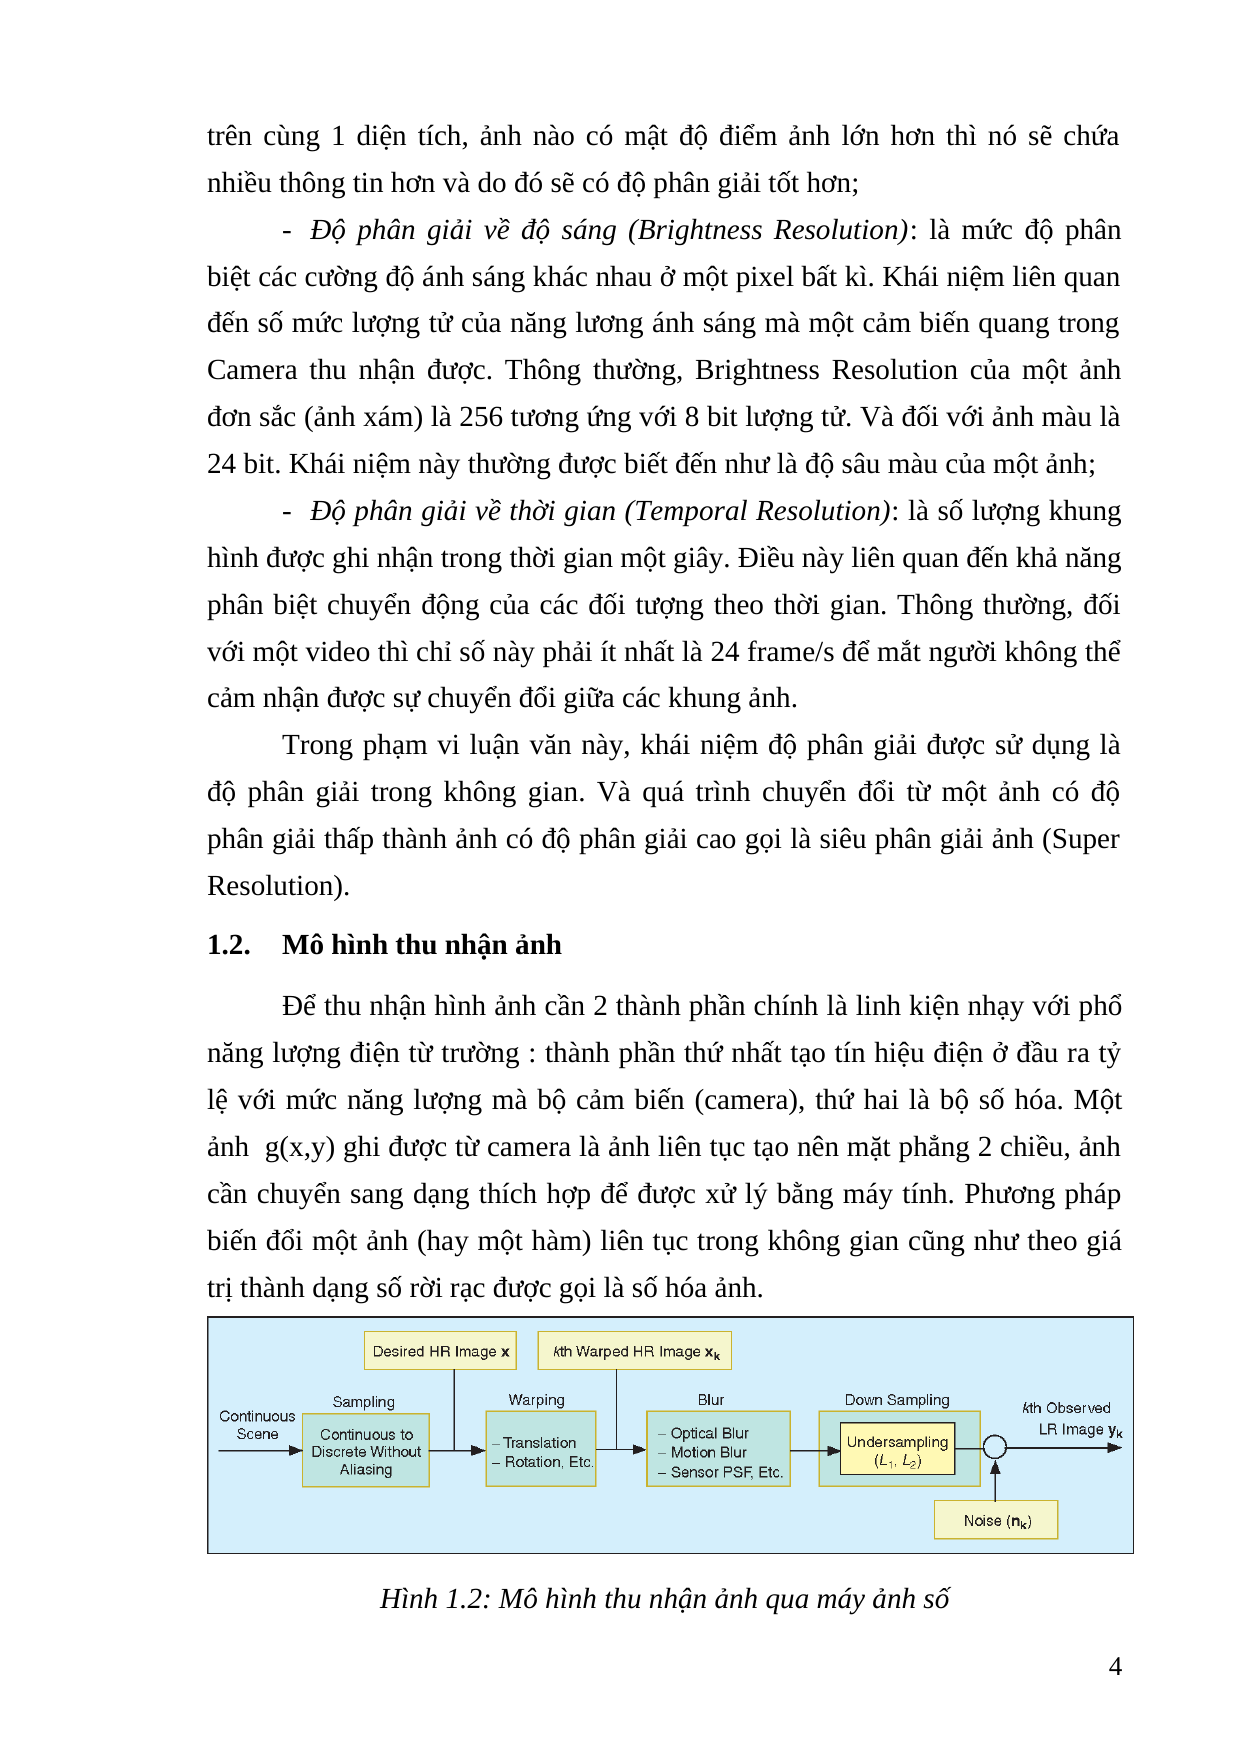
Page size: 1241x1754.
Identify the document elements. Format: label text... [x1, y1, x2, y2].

text Trong phạm vi luận văn này, khái niệm độ phân giải được sử dụng là độ phân giải trong không gian. Và quá trình chuyển đổi từ một ảnh có độ phân giải thấp thành ảnh có độ phân giải cao gọi là siêu phân giải ảnh (Super Resolution). [207, 727, 1122, 902]
picture [206, 1316, 1134, 1554]
list Độ phân giải về độ sáng (Brightness Resolution): là mức độ phân biệt các cường độ ánh sáng khác nhau ở một pixel bất kì. Khái niệm liên quan đến số mức lượng tử của năng lương ánh sáng mà một cảm biến quang trong Camera thu nhận được. Thông thường, Brightness Resolution của một ảnh đơn sắc (ảnh xám) là 256 tương ứng với 8 bit lượng tử. Và đối với ảnh màu là 24 bit. Khái niệm này thường được biết đến như là độ sâu màu của một ảnh; [207, 212, 1122, 480]
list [207, 118, 1122, 198]
list Mô hình thu nhận ảnh [207, 927, 1122, 961]
list Độ phân giải về thời gian (Temporal Resolution): là số lượng khung hình được ghi nhận trong thời gian một giây. Điều này liên quan đến khả năng phân biệt chuyển động của các đối tượng theo thời gian. Thông thường, đối với một video thì chỉ số này phải ít nhất là 24 frame/s để mắt người không thể cảm nhận được sự chuyển đổi giữa các khung ảnh. [207, 493, 1122, 714]
text Để thu nhận hình ảnh cần 2 thành phần chính là linh kiện nhạy với phổ năng lượng điện từ trường : thành phần thứ nhất tạo tín hiệu điện ở đầu ra tỷ lệ với mức năng lượng mà bộ cảm biến (camera), thứ hai là bộ số hóa. Một ảnh g(x,y) ghi được từ camera là ảnh liên tục tạo nên mặt phẳng 2 chiều, ảnh cần chuyển sang dạng thích hợp để được xử lý bằng máy tính. Phương pháp biến đổi một ảnh (hay một hàm) liên tục trong không gian cũng như theo giá trị thành dạng số rời rạc được gọi là số hóa ảnh. [207, 988, 1122, 1303]
